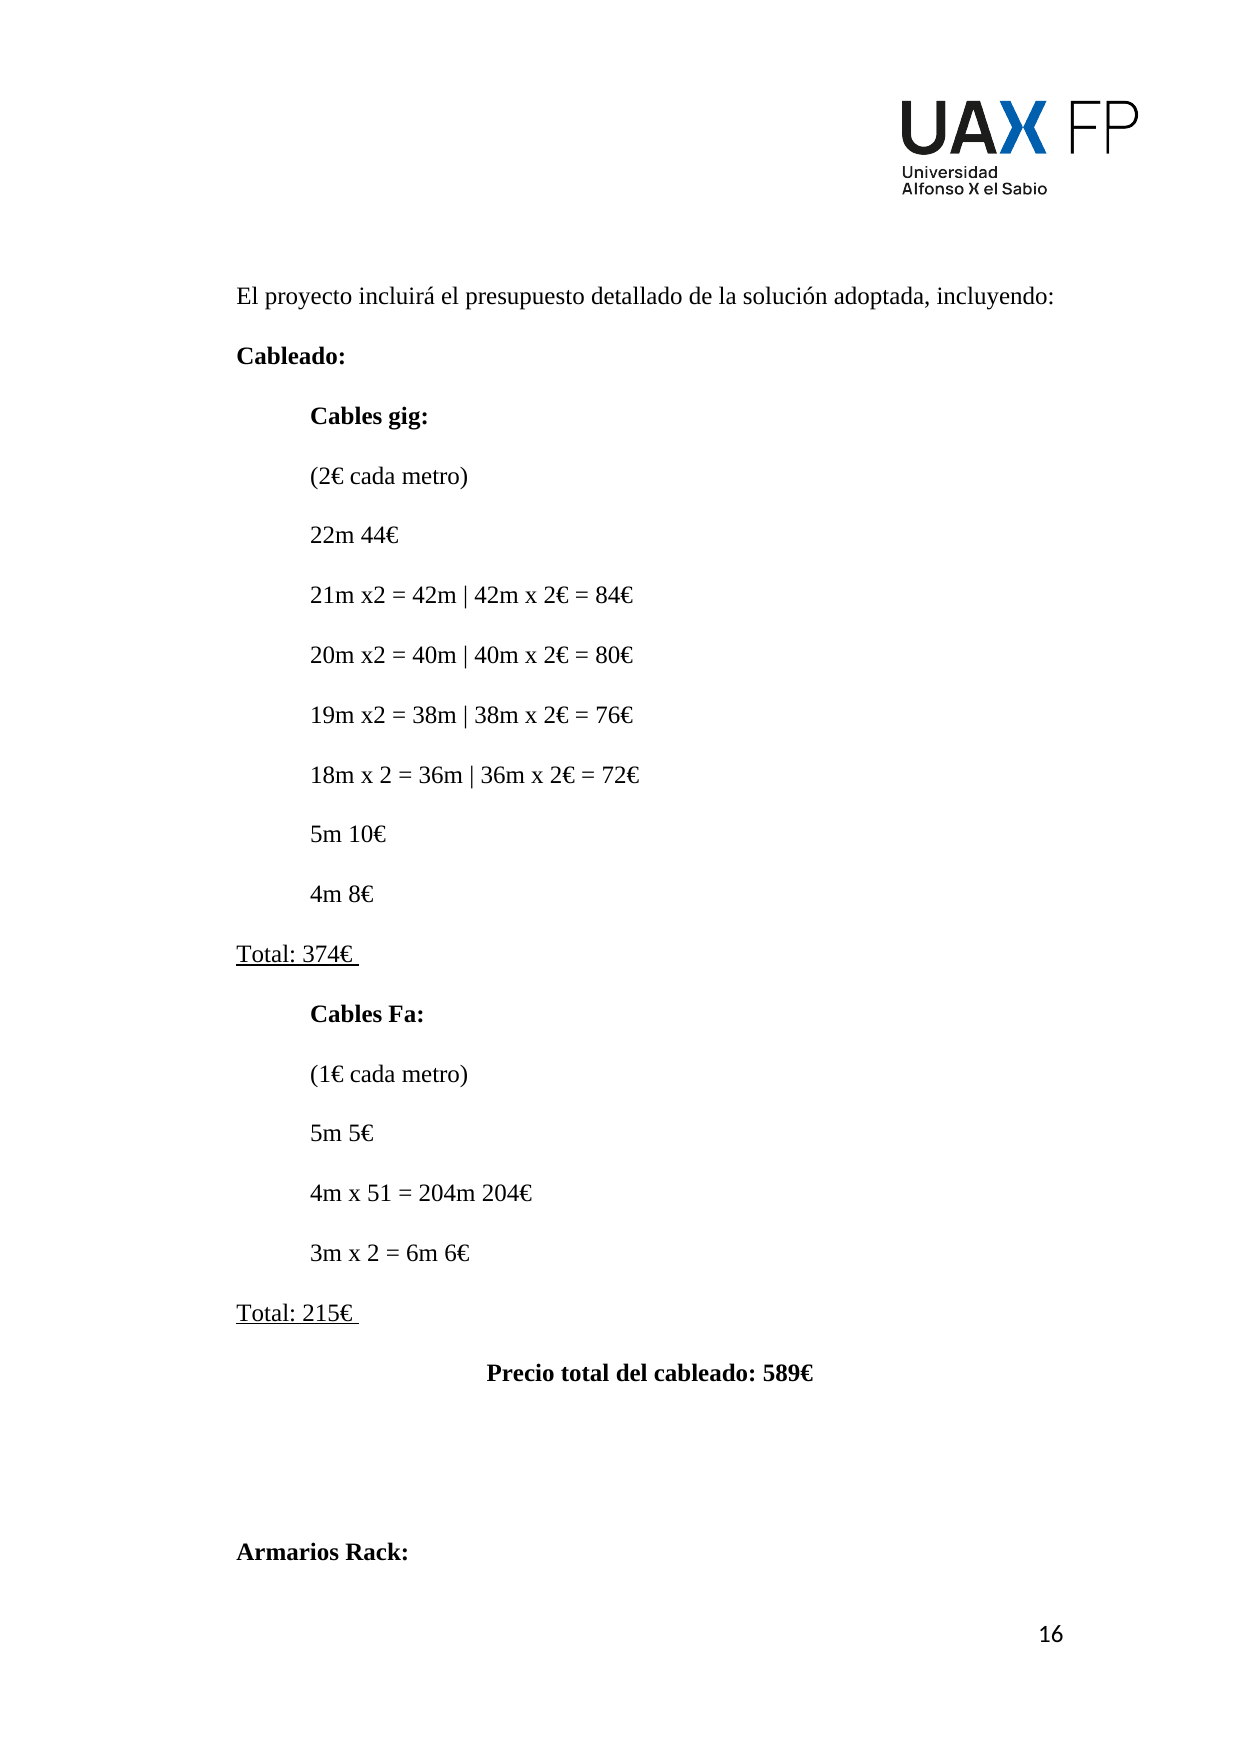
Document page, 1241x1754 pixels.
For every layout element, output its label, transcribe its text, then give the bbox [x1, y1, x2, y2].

text Cables Fa: [236, 999, 1063, 1028]
text 20m x2 = 40m | 40m x 2€ = 80€ [236, 640, 1063, 669]
text (2€ cada metro) [236, 461, 1063, 489]
text 19m x2 = 38m | 38m x 2€ = 76€ [236, 700, 1063, 729]
text Total: 215€ [236, 1298, 1063, 1327]
text Cableado: [236, 341, 1063, 370]
text 5m 5€ [236, 1118, 1063, 1147]
text 4m x 51 = 204m 204€ [236, 1178, 1063, 1207]
text Armarios Rack: [236, 1537, 1063, 1566]
text 22m 44€ [310, 521, 1063, 549]
text Cables gig: [236, 401, 1063, 430]
text Total: 374€ [236, 939, 1063, 968]
text 18m x 2 = 36m | 36m x 2€ = 72€ [236, 760, 1063, 788]
text 21m x2 = 42m | 42m x 2€ = 84€ [236, 580, 1063, 609]
text 5m 10€ [236, 819, 1063, 848]
text 4m 8€ [236, 879, 1063, 908]
text Precio total del cableado: 589€ [236, 1358, 1063, 1386]
text 3m x 2 = 6m 6€ [236, 1238, 1063, 1267]
picture [875, 75, 1164, 221]
text El proyecto incluirá el presupuesto detallado de la solución adoptada, incluyendo: [236, 281, 1063, 310]
text (1€ cada metro) [236, 1059, 1063, 1087]
